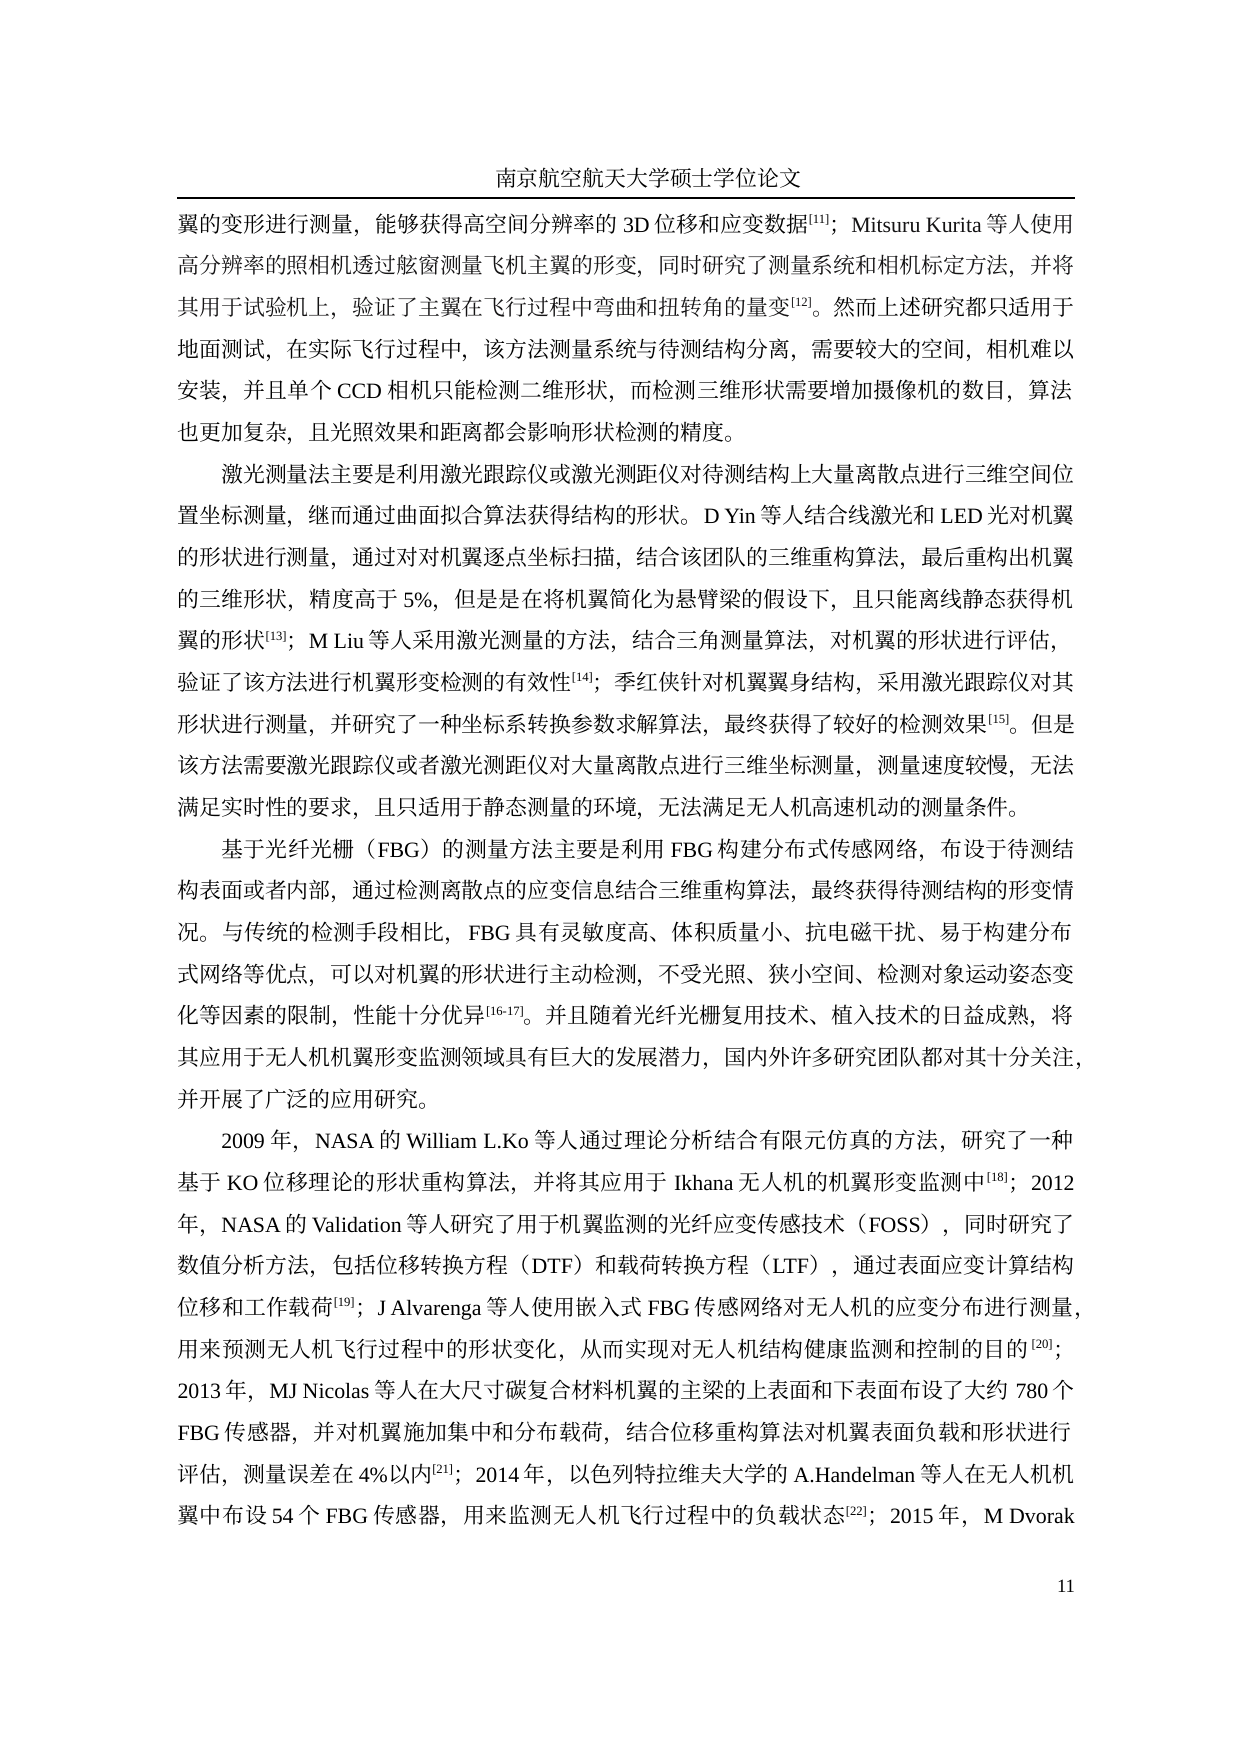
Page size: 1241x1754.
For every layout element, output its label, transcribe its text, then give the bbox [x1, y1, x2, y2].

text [177, 199, 1075, 449]
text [177, 1116, 1075, 1532]
text 基于光纤光栅（FBG）的测量方法主要是利用FBG构建分布式传感网络，布设于待测结构表面或者内部，通过检测离散点的应变信息结合三维重构算法，最终获得待测结构的形变情况。与传统的检测手段相比，FBG具有灵敏度高、体积质量小、抗电磁干扰、易于构建分布式网络等优点，可以对机翼的形状进行主动检测，不受光照、狭小空间、检测对象运动姿态变化等因素的限制，性能十分优异[16-17]。并且随着光纤光栅复用技术、植入技术的日益成熟，将其应用于无人机机翼形变监测领域具有巨大的发展潜力，国内外许多研究团队都对其十分关注，并开展了广泛的应用研究。 [177, 824, 1075, 1116]
text 激光测量法主要是利用激光跟踪仪或激光测距仪对待测结构上大量离散点进行三维空间位置坐标测量，继而通过曲面拟合算法获得结构的形状。D Yin等人结合线激光和LED光对机翼的形状进行测量，通过对对机翼逐点坐标扫描，结合该团队的三维重构算法，最后重构出机翼的三维形状，精度高于5%，但是是在将机翼简化为悬臂梁的假设下，且只能离线静态获得机翼的形状[13]；M Liu等人采用激光测量的方法，结合三角测量算法，对机翼的形状进行评估，验证了该方法进行机翼形变检测的有效性[14]；季红侠针对机翼翼身结构，采用激光跟踪仪对其形状进行测量，并研究了一种坐标系转换参数求解算法，最终获得了较好的检测效果[15]。但是该方法需要激光跟踪仪或者激光测距仪对大量离散点进行三维坐标测量，测量速度较慢，无法满足实时性的要求，且只适用于静态测量的环境，无法满足无人机高速机动的测量条件。 [177, 449, 1075, 824]
